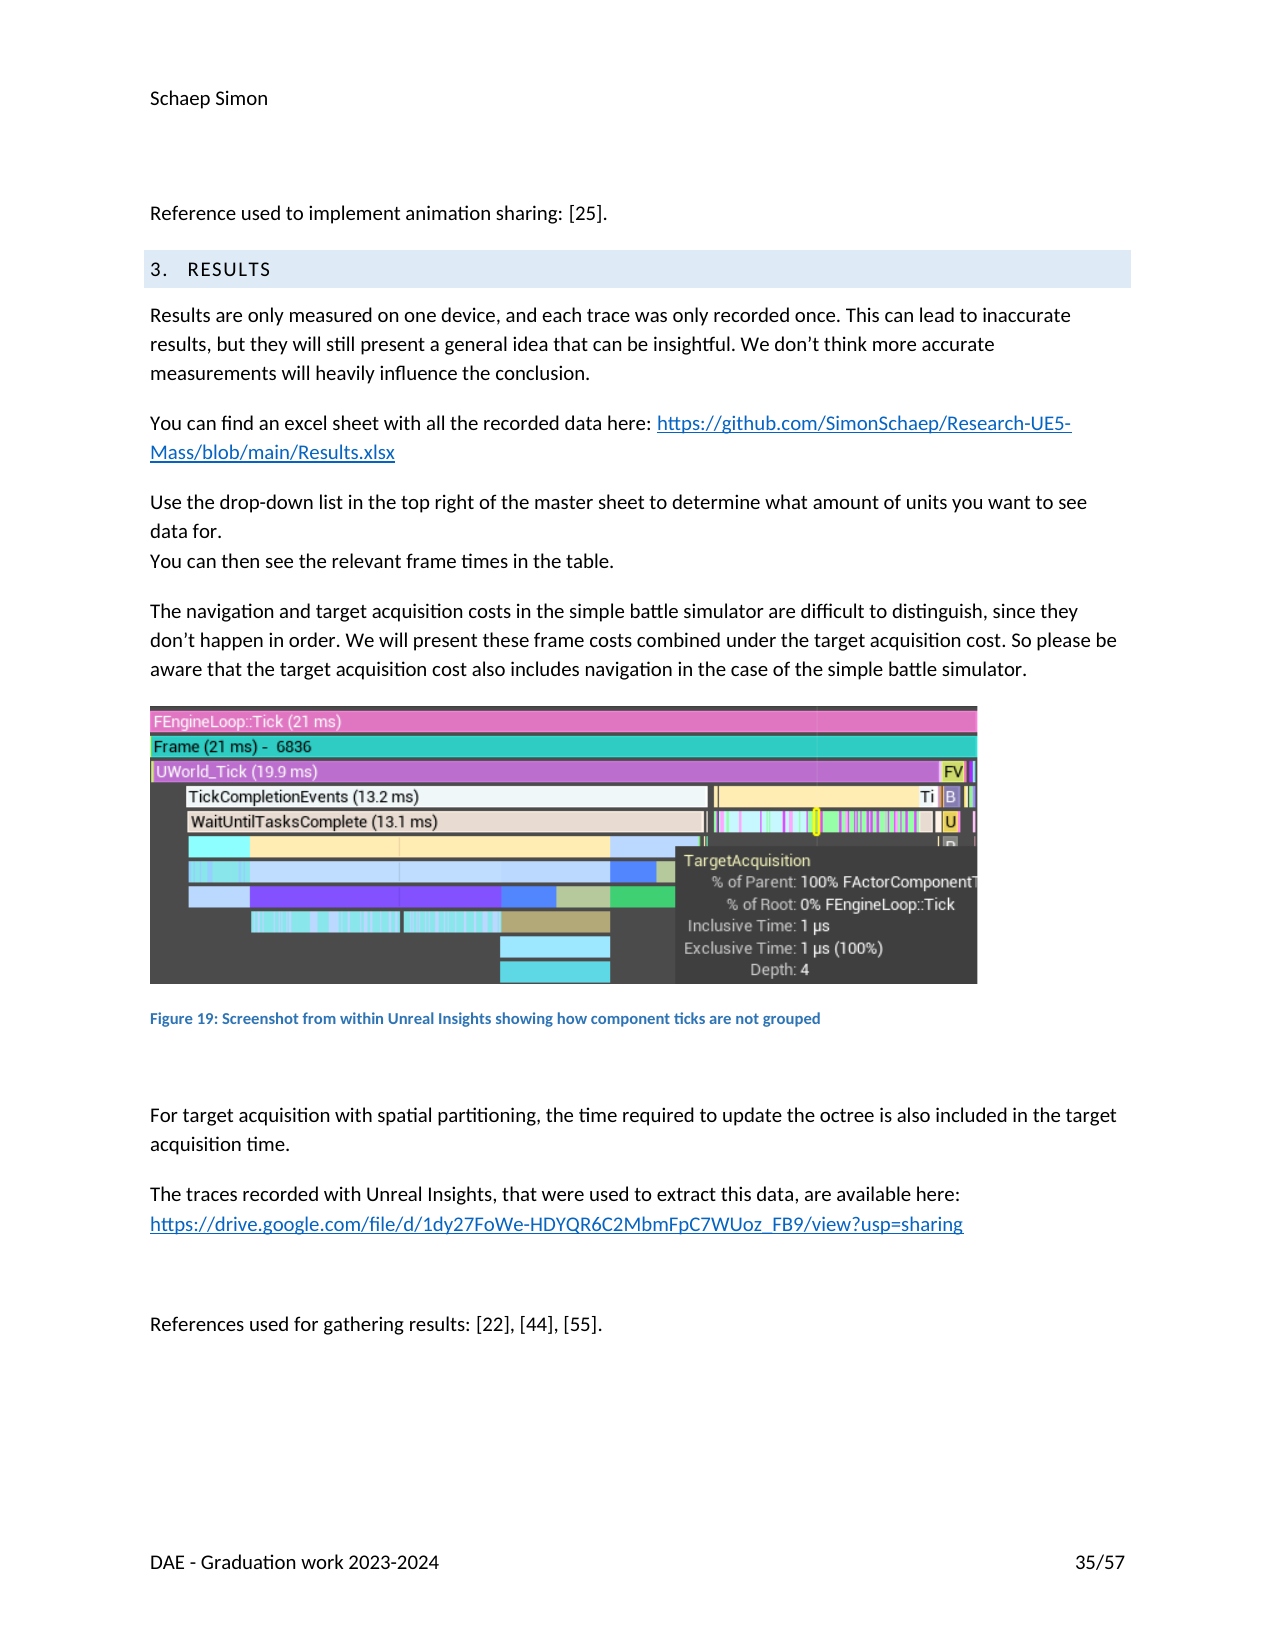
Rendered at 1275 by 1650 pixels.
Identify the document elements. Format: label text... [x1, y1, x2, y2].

text You can find an excel sheet with all the recorded data here: https://github.com/SimonSchaep/Research-UE5-Mass/blob/main/Results.xlsx [150, 410, 1125, 465]
text For target acquisition with spatial partitioning, the time required to update the octree is also included in the target acquisition time. [150, 1102, 1125, 1157]
text Use the drop-down list in the top right of the master sheet to determine what amount of units you want to see data for. You can then see the relevant frame times in the table. [150, 489, 1125, 573]
subtitle Results [150, 256, 1125, 282]
text References used for gathering results: [22], [44], [55]. [150, 1311, 1125, 1336]
text Reference used to implement animation sharing: [25]. [150, 200, 1125, 225]
text The navigation and target acquisition costs in the simple battle simulator are difficult to distinguish, since they don’t happen in order. We will present these frame costs combined under the target acquisition cost. So please be aware that the target acquisition cost also includes navigation in the case of the simple battle simulator. [150, 598, 1125, 682]
picture [150, 706, 978, 984]
text The traces recorded with Unreal Insights, that were used to extract this data, are available here: https://drive.google.com/file/d/1dy27FoWe-HDYQR6C2MbmFpC7WUoz_FB9/view?usp=sharing [150, 1182, 1125, 1236]
text Results are only measured on one device, and each trace was only recorded once. This can lead to inaccurate results, but they will still present a general idea that can be insightful. We don’t think more accurate measurements will heavily influence the conclusion. [150, 302, 1125, 386]
